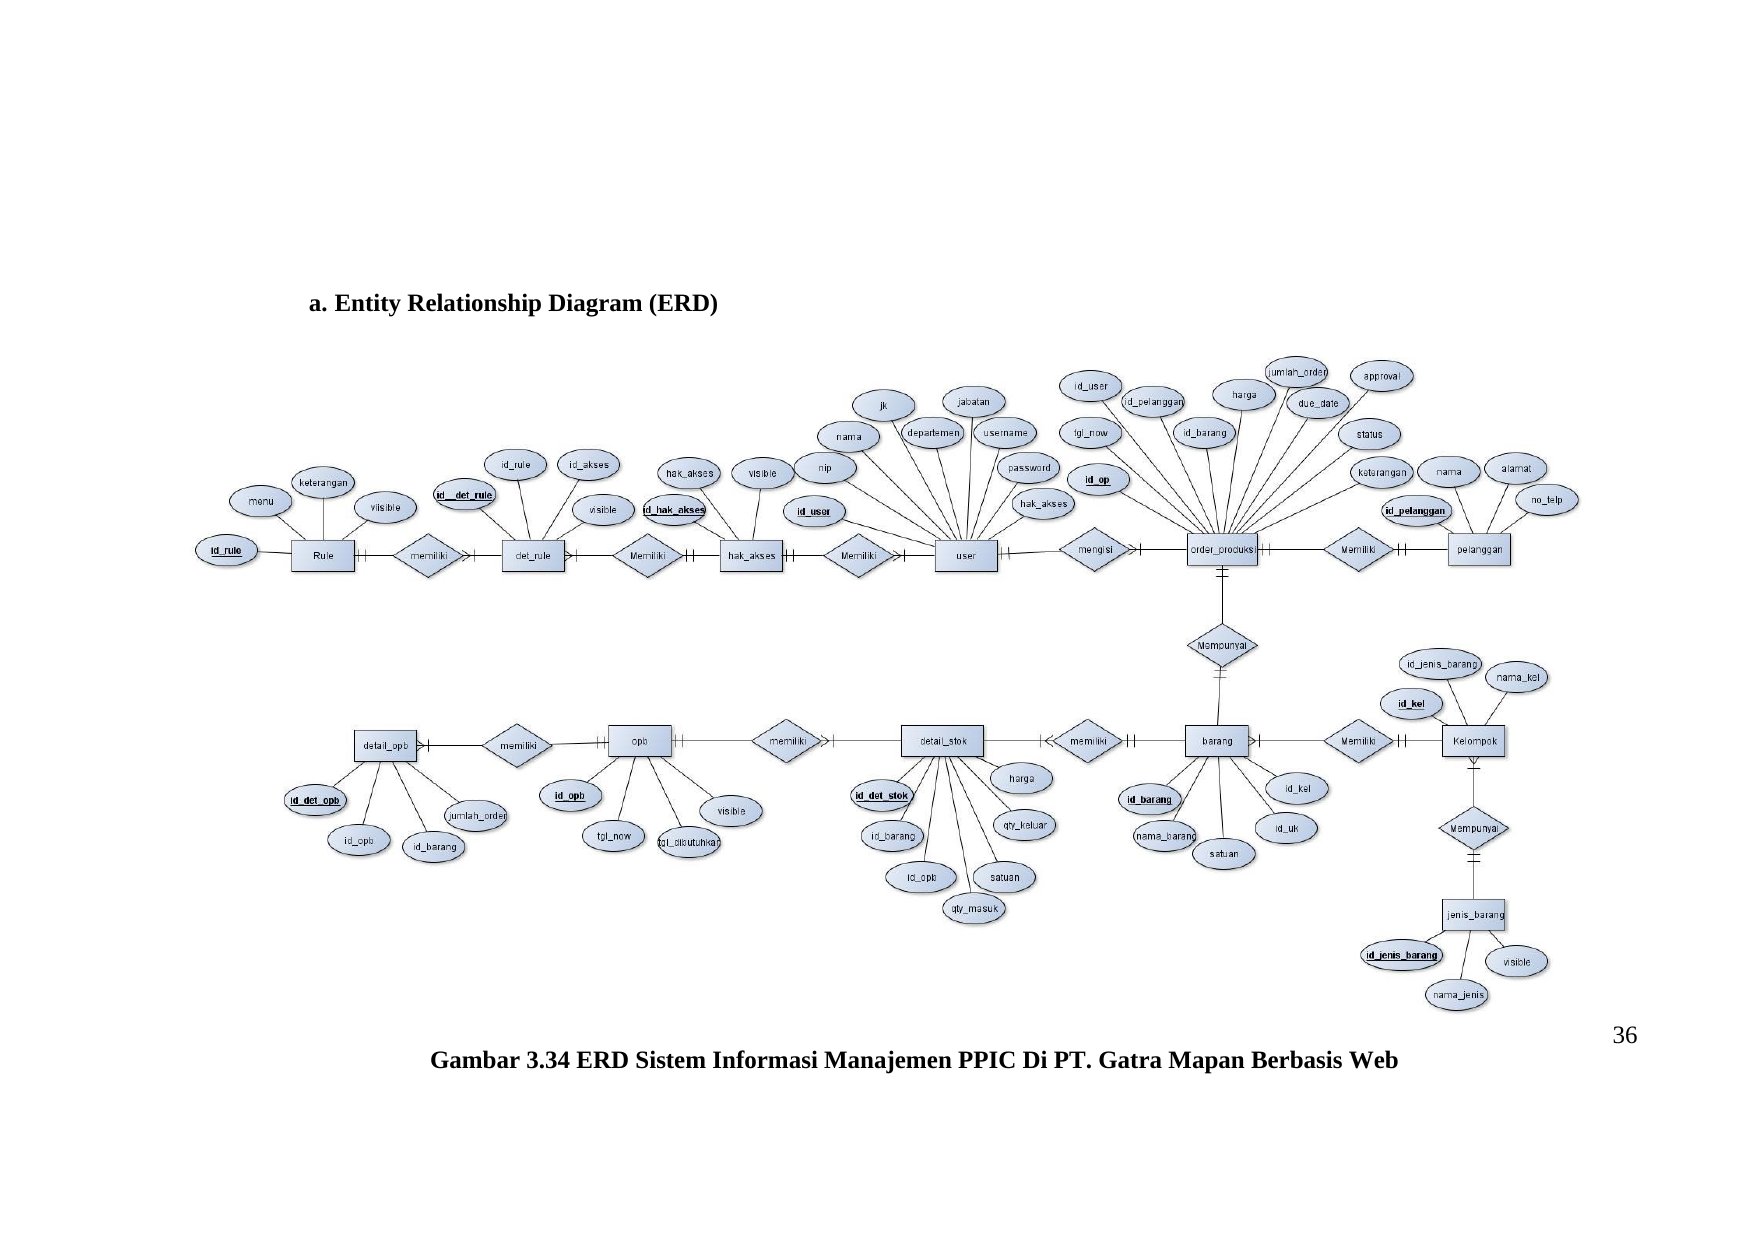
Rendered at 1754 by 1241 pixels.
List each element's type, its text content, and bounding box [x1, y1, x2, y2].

picture [183, 344, 1589, 1022]
subtitle a. Entity Relationship Diagram (ERD) [308, 288, 1588, 317]
text Gambar 3.34 ERD Sistem Informasi Manajemen PPIC Di PT. Gatra Mapan Berbasis Web [430, 1045, 1588, 1074]
